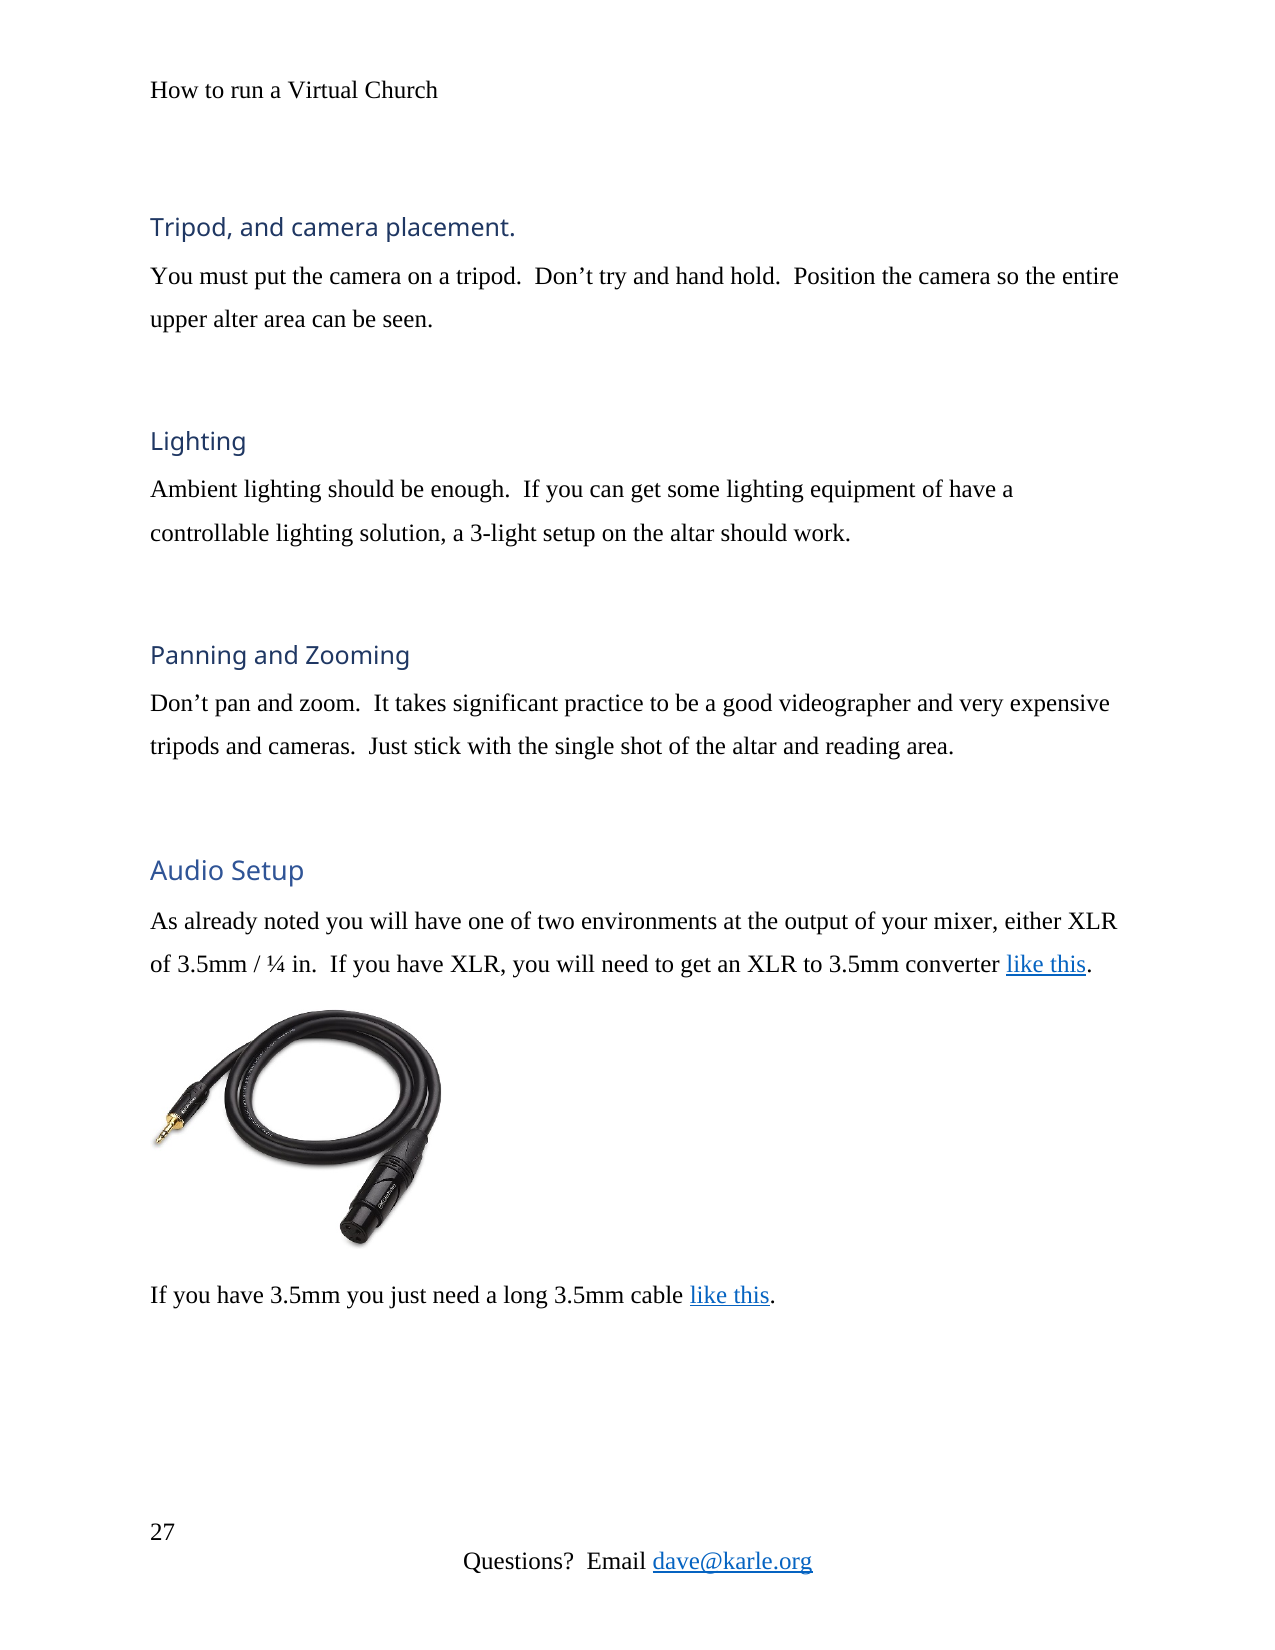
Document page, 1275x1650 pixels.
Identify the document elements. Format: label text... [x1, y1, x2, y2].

text You must put the camera on a tripod. Don’t try and hand hold. Position the camera so the entire upper alter area can be seen. [150, 261, 1125, 333]
subtitle Tripod, and camera placement. [150, 210, 1125, 244]
text Ambient lighting should be enough. If you can get some lighting equipment of have a controllable lighting solution, a 3-light setup on the altar should work. [150, 474, 1125, 546]
subtitle Panning and Zooming [150, 637, 1125, 671]
text If you have 3.5mm you just need a long 3.5mm cable like this. [150, 1280, 1125, 1309]
subtitle Lighting [150, 423, 1125, 458]
subtitle Audio Setup [150, 851, 1125, 888]
text As already noted you will have one of two environments at the output of your mixer, either XLR of 3.5mm / ¼ in. If you have XLR, you will need to get an XLR to 3.5mm converter like this. [150, 906, 1125, 978]
picture [150, 1009, 442, 1249]
text Don’t pan and zoom. It takes significant practice to be a good videographer and very expensive tripods and cameras. Just stick with the single shot of the altar and reading area. [150, 688, 1125, 760]
